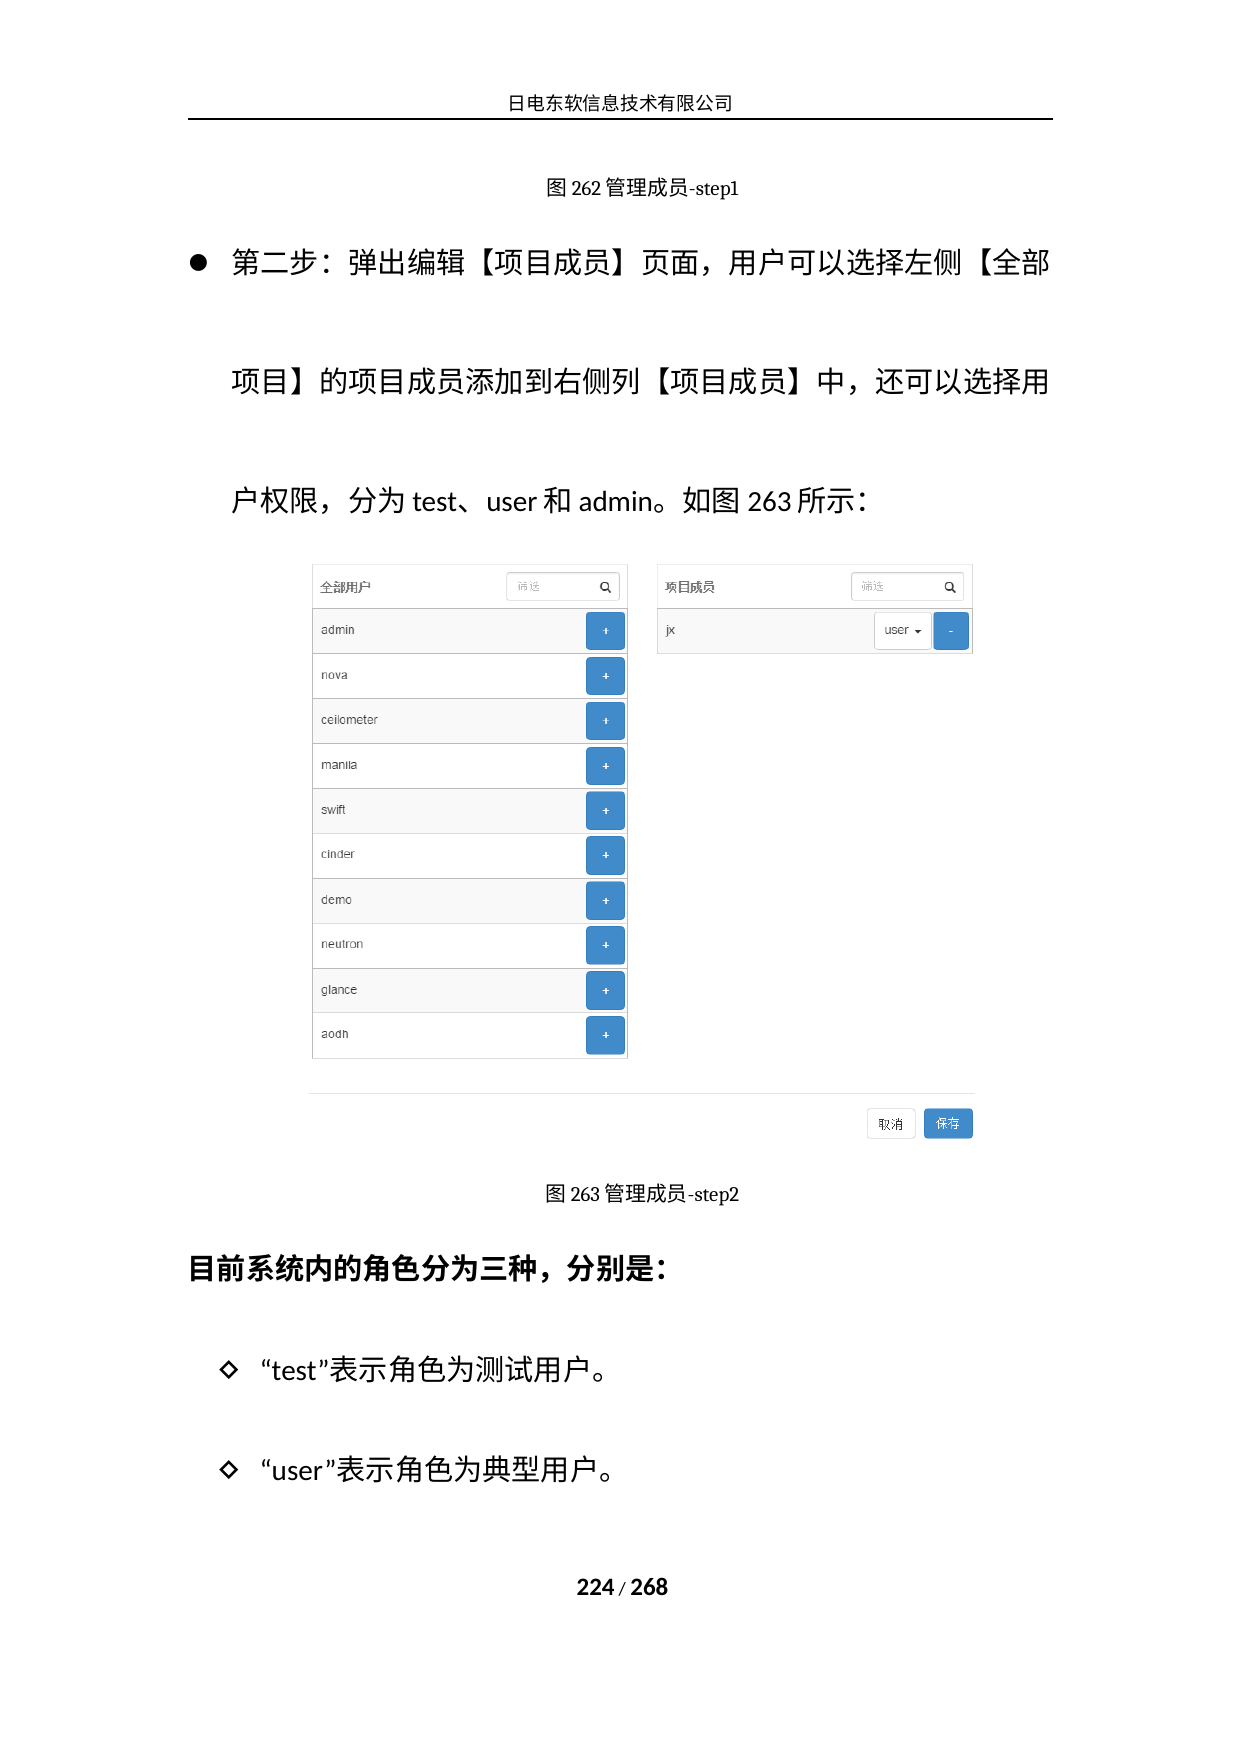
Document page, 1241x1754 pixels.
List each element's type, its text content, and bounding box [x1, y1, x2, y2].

text 目前系统内的角色分为三种，分别是： [187, 1227, 1053, 1307]
list “user”表示角色为典型用户。 [216, 1428, 1053, 1508]
text 图 263管理成员-step2 [231, 1173, 1053, 1212]
text 图 262管理成员-step1 [231, 166, 1053, 206]
list 第二步：弹出编辑【项目成员】页面，用户可以选择左侧【全部项目】的项目成员添加到右侧列【项目成员】中，还可以选择用户权限，分为test、user和admin。如图 263所示： [187, 221, 1053, 538]
list “test”表示角色为测试用户。 [216, 1328, 1053, 1407]
picture [308, 559, 976, 1144]
